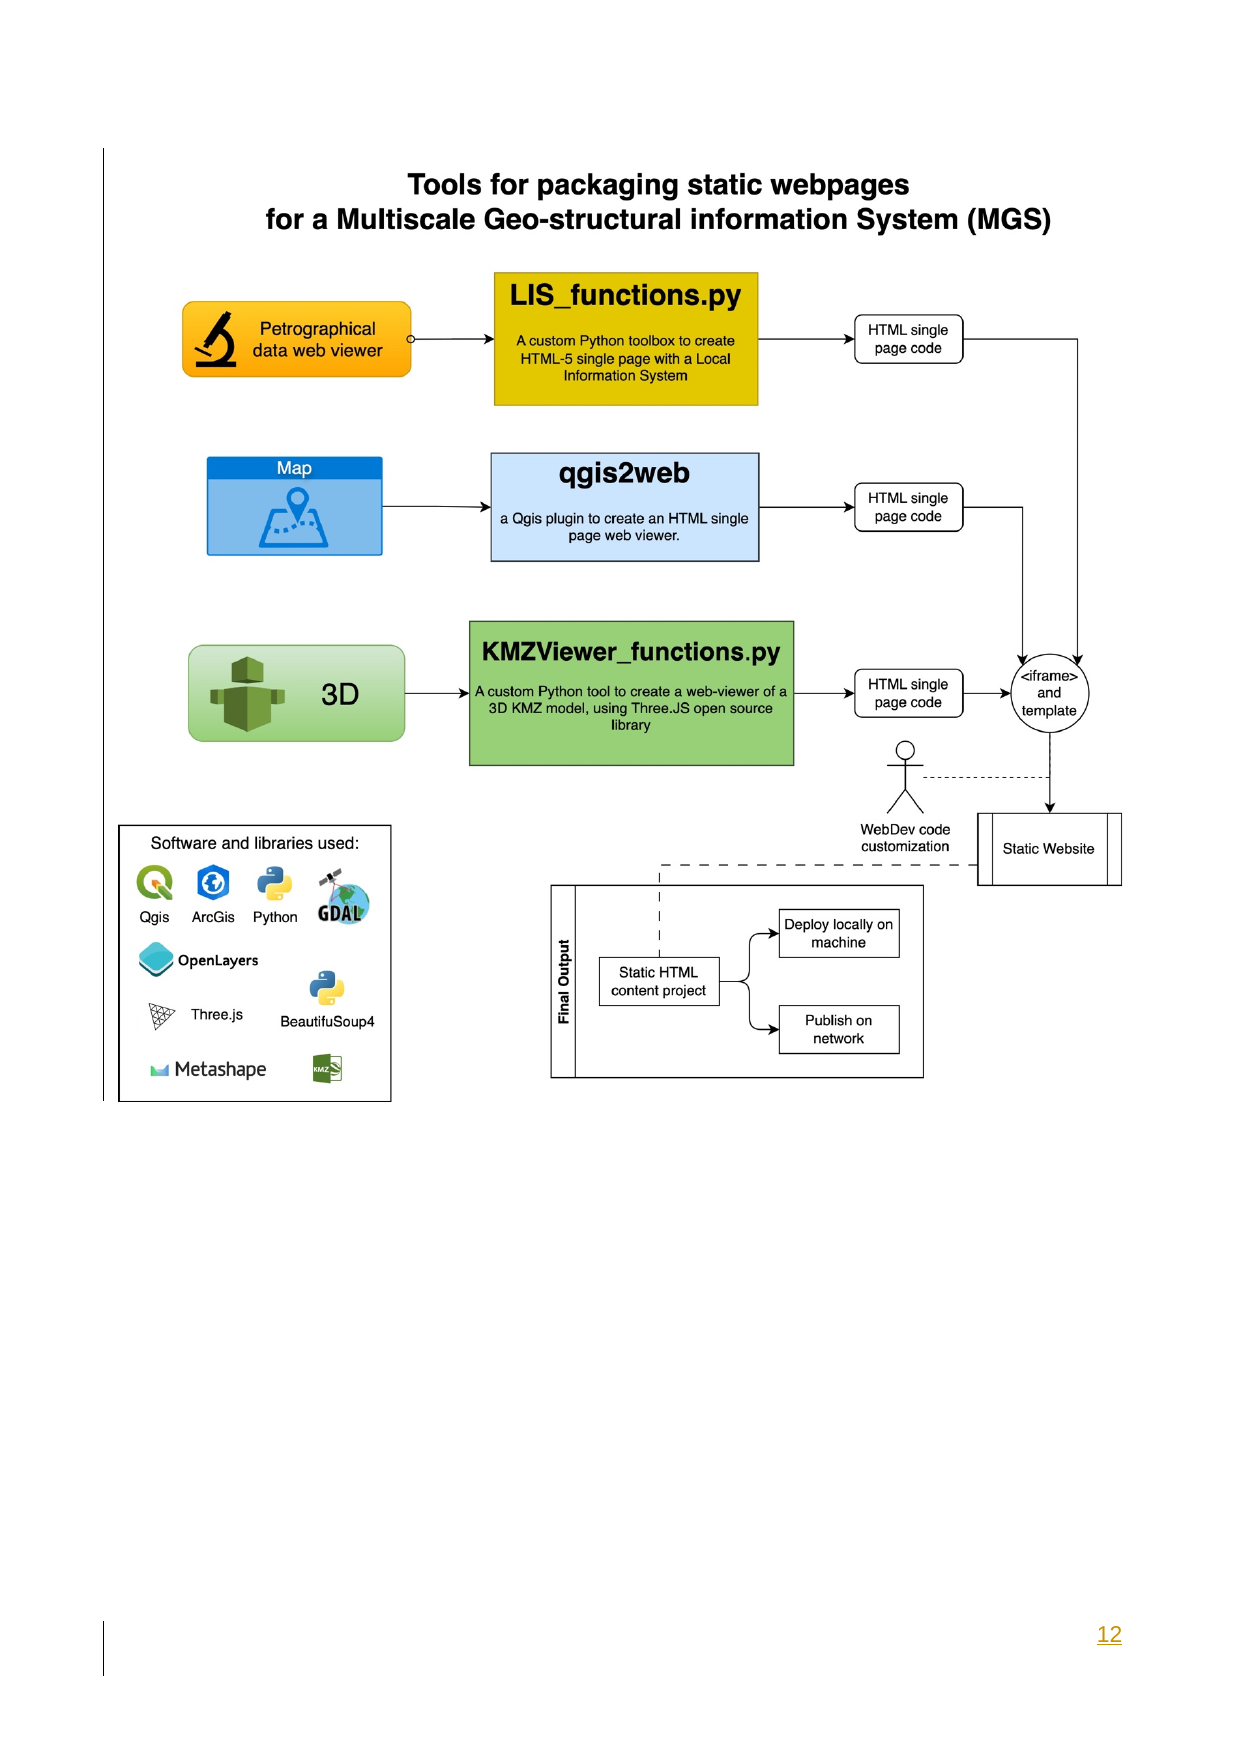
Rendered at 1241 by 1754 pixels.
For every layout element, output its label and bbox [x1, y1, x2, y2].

picture [118, 147, 1123, 1102]
